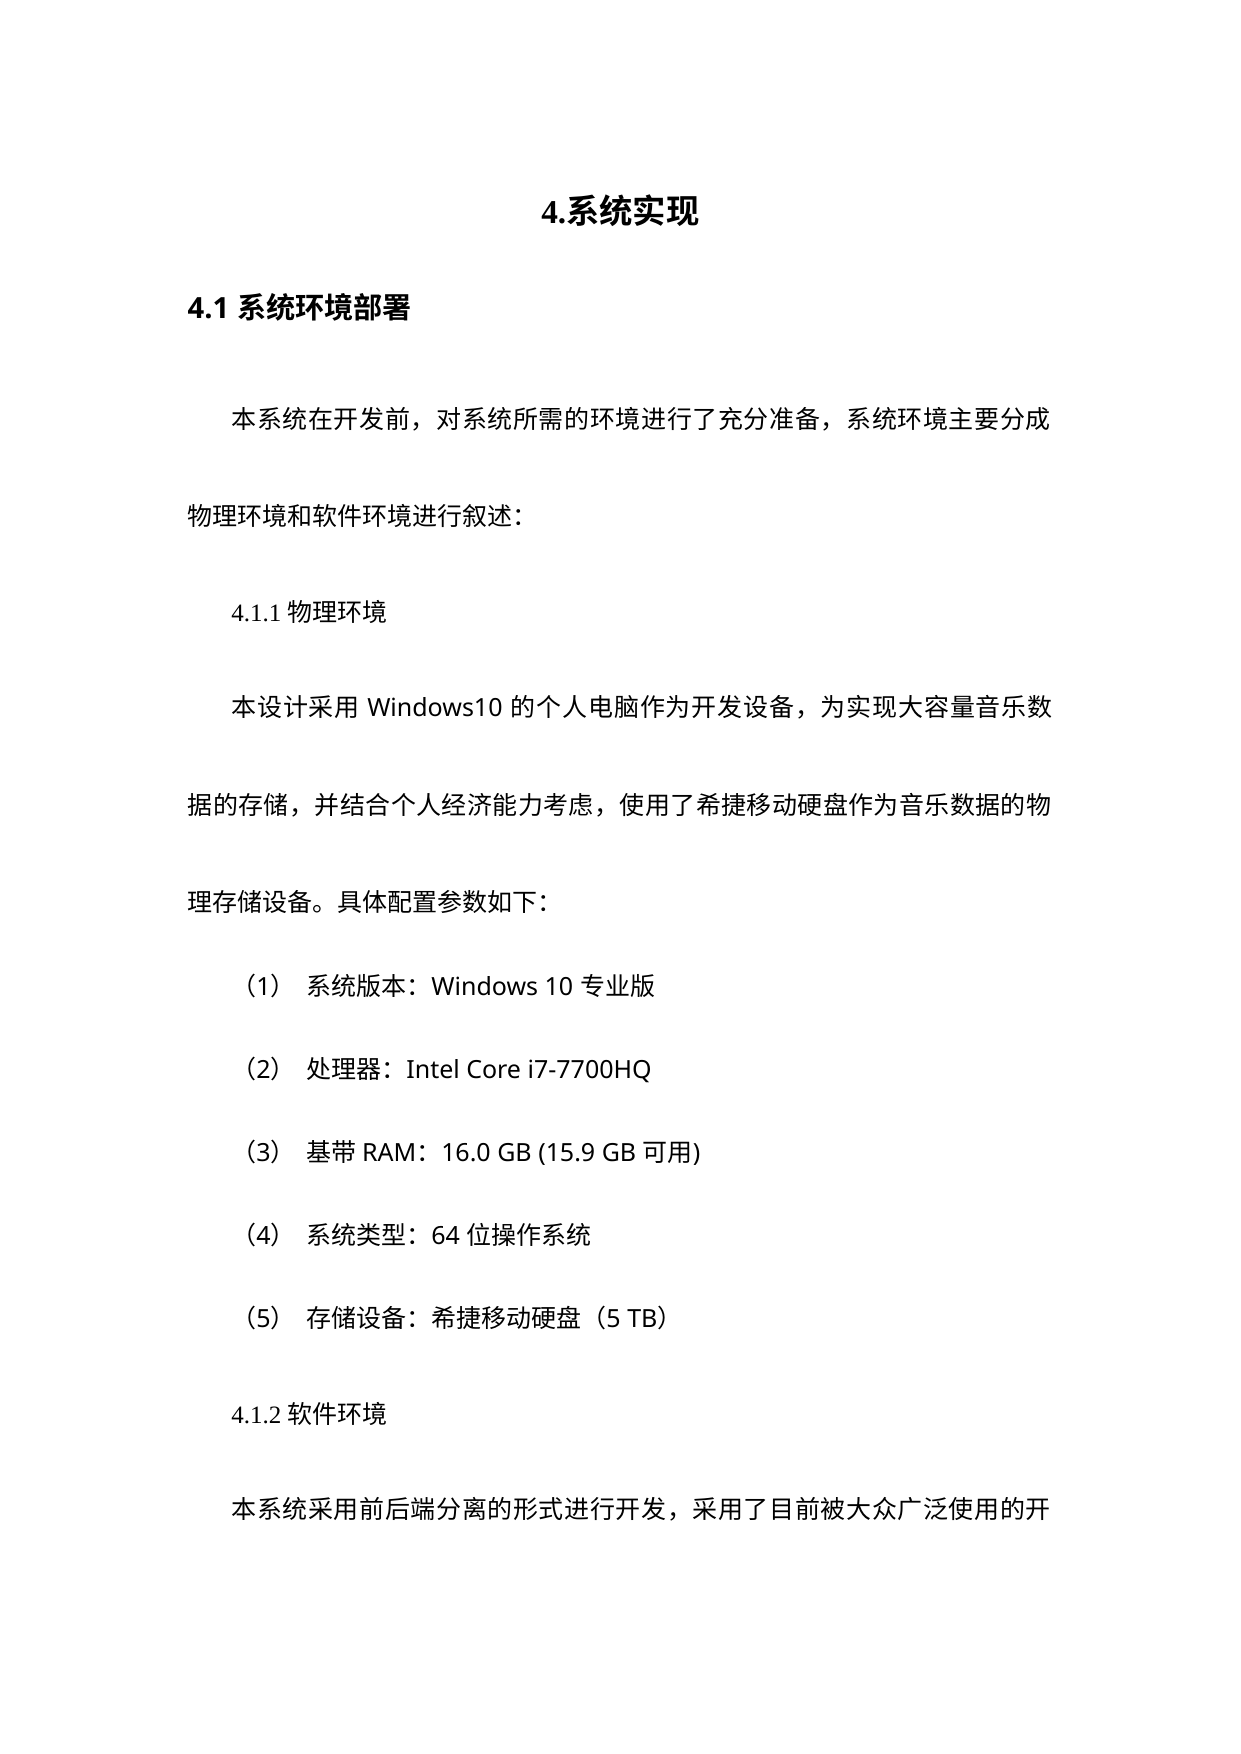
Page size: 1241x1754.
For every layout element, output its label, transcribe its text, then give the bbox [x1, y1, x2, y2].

text 4.1 系统环境部署 [187, 273, 1053, 338]
text 本系统在开发前，对系统所需的环境进行了充分准备，系统环境主要分成物理环境和软件环境进行叙述： [187, 385, 1053, 547]
list 系统版本：Windows 10 专业版 [231, 952, 1053, 1017]
list 系统类型：64 位操作系统 [231, 1201, 1053, 1266]
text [187, 1475, 1053, 1540]
text 4.1.1 物理环境 [212, 578, 1028, 643]
list 基带 RAM：16.0 GB (15.9 GB 可用) [231, 1118, 1053, 1183]
text 4.系统实现 [187, 176, 1053, 241]
list 处理器：Intel Core i7-7700HQ [231, 1035, 1053, 1100]
text 4.1.2 软件环境 [212, 1380, 1028, 1445]
list 存储设备：希捷移动硬盘（5 TB） [231, 1284, 1053, 1349]
text 本设计采用 Windows10 的个人电脑作为开发设备，为实现大容量音乐数据的存储，并结合个人经济能力考虑，使用了希捷移动硬盘作为音乐数据的物理存储设备。具体配置参数如下： [187, 673, 1053, 933]
